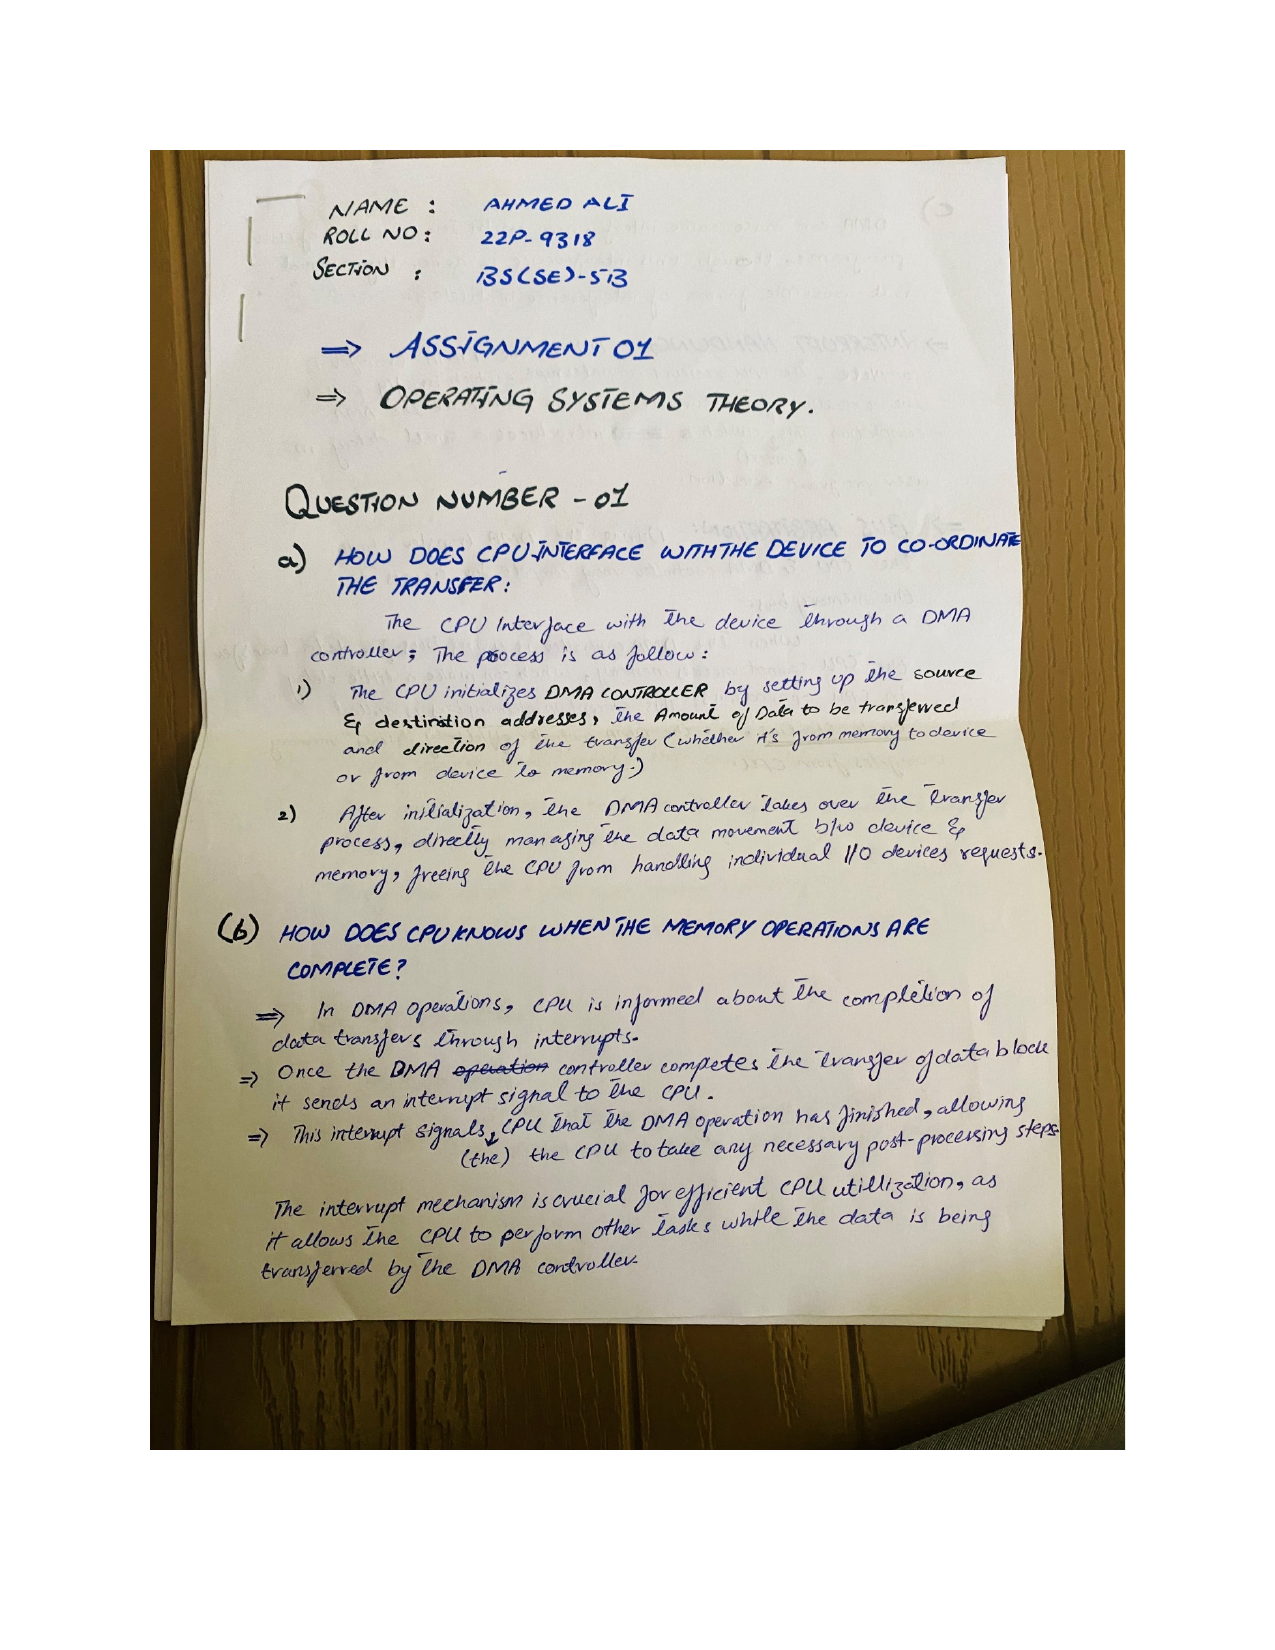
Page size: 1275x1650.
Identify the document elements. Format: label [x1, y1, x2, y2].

picture [150, 150, 1125, 1450]
